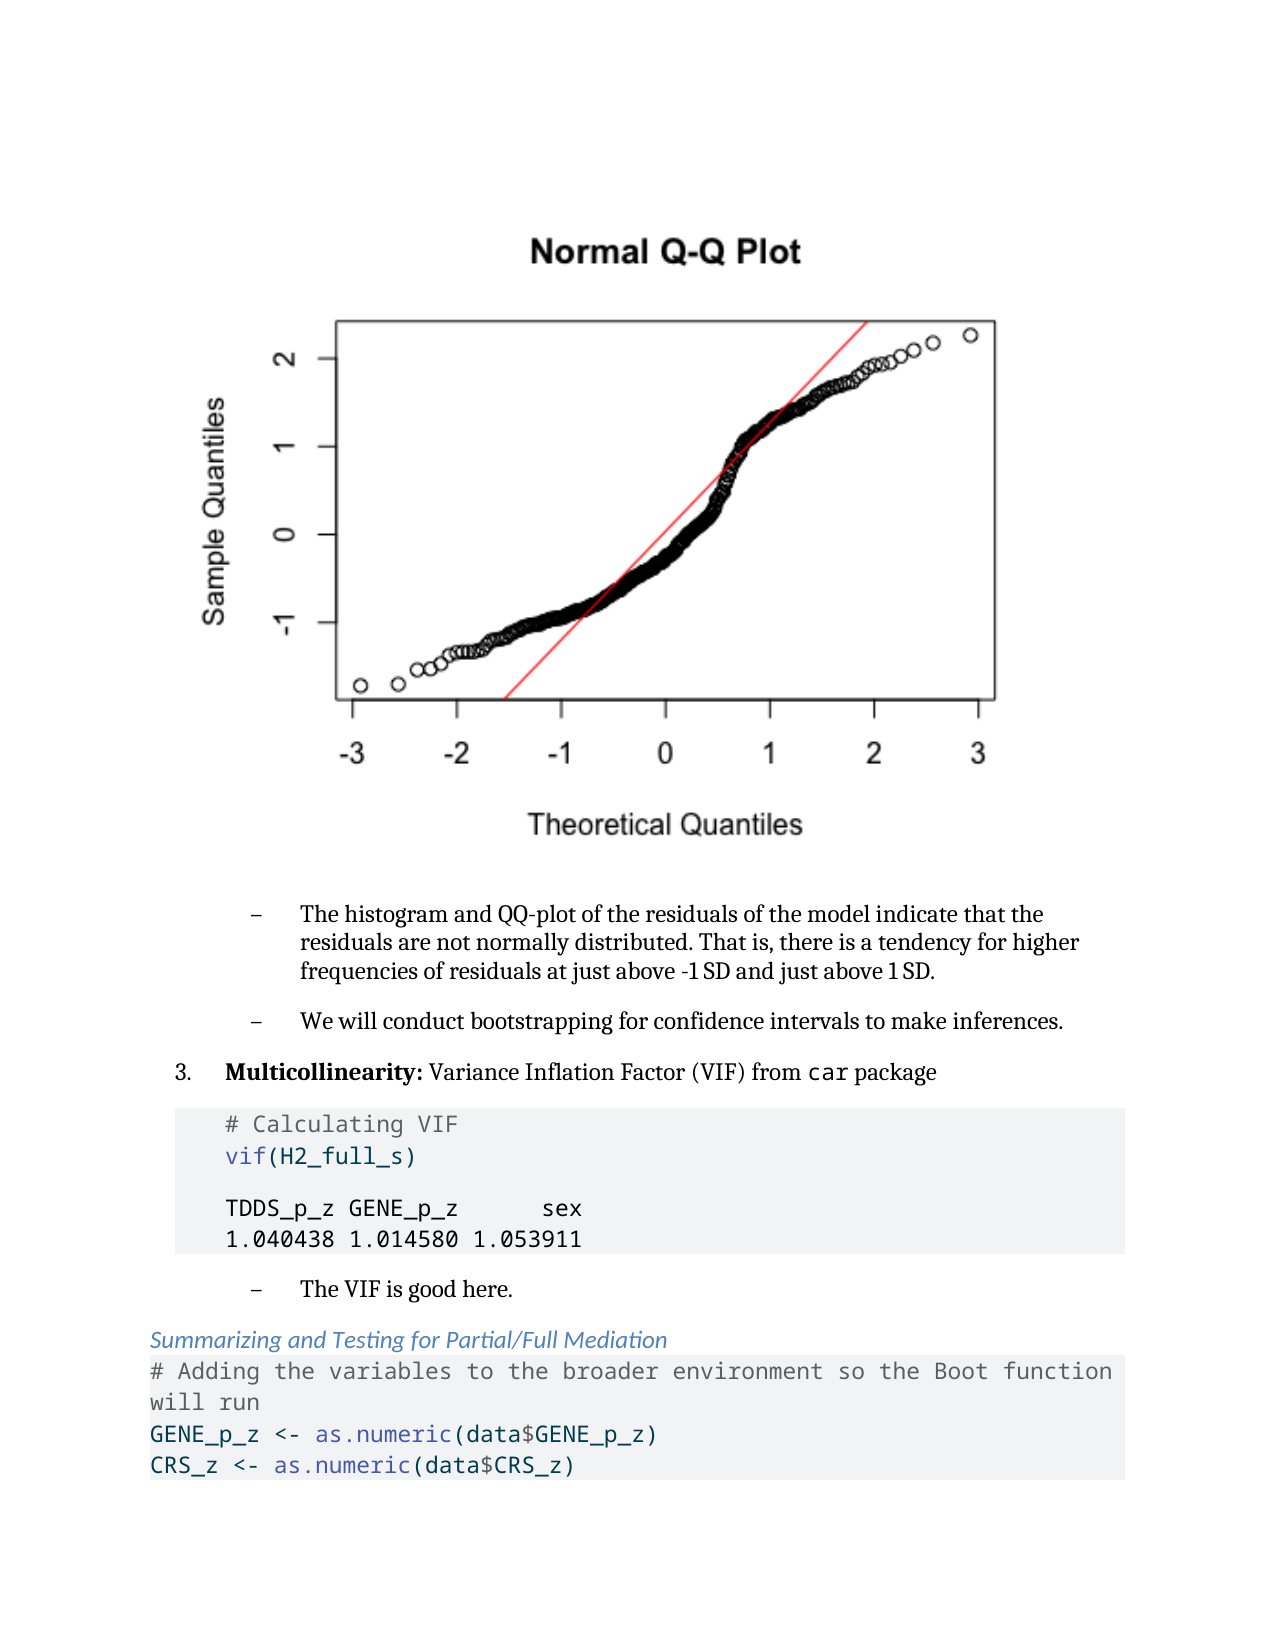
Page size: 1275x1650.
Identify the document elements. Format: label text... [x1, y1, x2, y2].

list The VIF is good here. [250, 1275, 1125, 1304]
list We will conduct bootstrapping for confidence intervals to make inferences. [250, 1007, 1125, 1035]
subtitle Summarizing and Testing for Partial/Full Mediation [150, 1324, 1125, 1355]
list The histogram and QQ-plot of the residuals of the model indicate that the residuals are not normally distributed. That is, there is a tendency for higher frequencies of residuals at just above -1 SD and just above 1 SD. [250, 899, 1125, 986]
list Multicollinearity: Variance Inflation Factor (VIF) from car package [175, 1056, 1125, 1087]
list # Calculating VIF vif(H2_full_s) [175, 1108, 1125, 1171]
list TDDS_p_z GENE_p_z sex 1.040438 1.014580 1.053911 [175, 1192, 1125, 1254]
picture [193, 178, 1069, 879]
